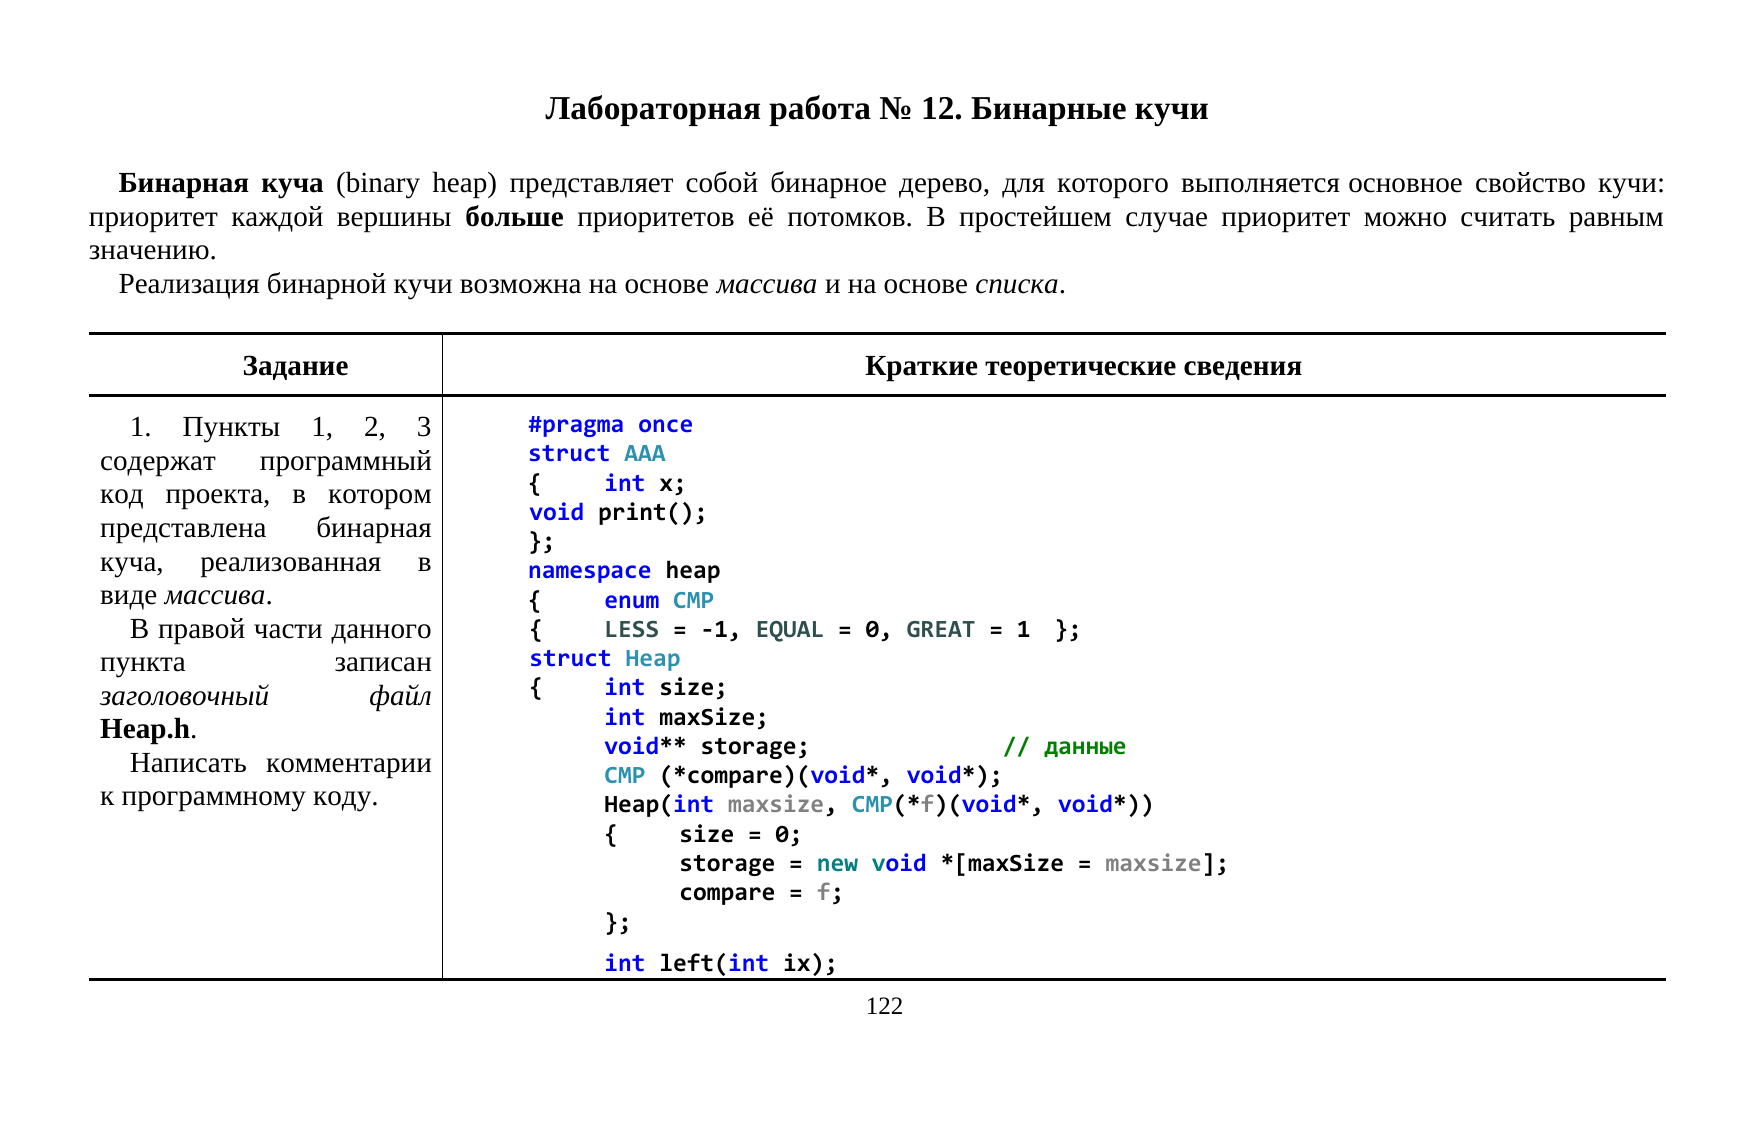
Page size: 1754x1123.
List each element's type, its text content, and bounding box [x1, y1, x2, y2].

text Реализация бинарной кучи возможна на основе массива и на основе списка. [89, 266, 1665, 299]
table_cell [89, 397, 442, 978]
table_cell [443, 397, 1666, 978]
table_header Задание [89, 335, 442, 394]
text Лабораторная работа № 12. Бинарные кучи [89, 89, 1665, 127]
text Бинарная куча (binary heap) представляет собой бинарное дерево, для которого выполняется основное свойство кучи: приоритет каждой вершины больше приоритетов её потомков. В простейшем случае приоритет можно считать равным значению. [89, 165, 1665, 266]
table_header Краткие теоретические сведения [443, 335, 1666, 394]
